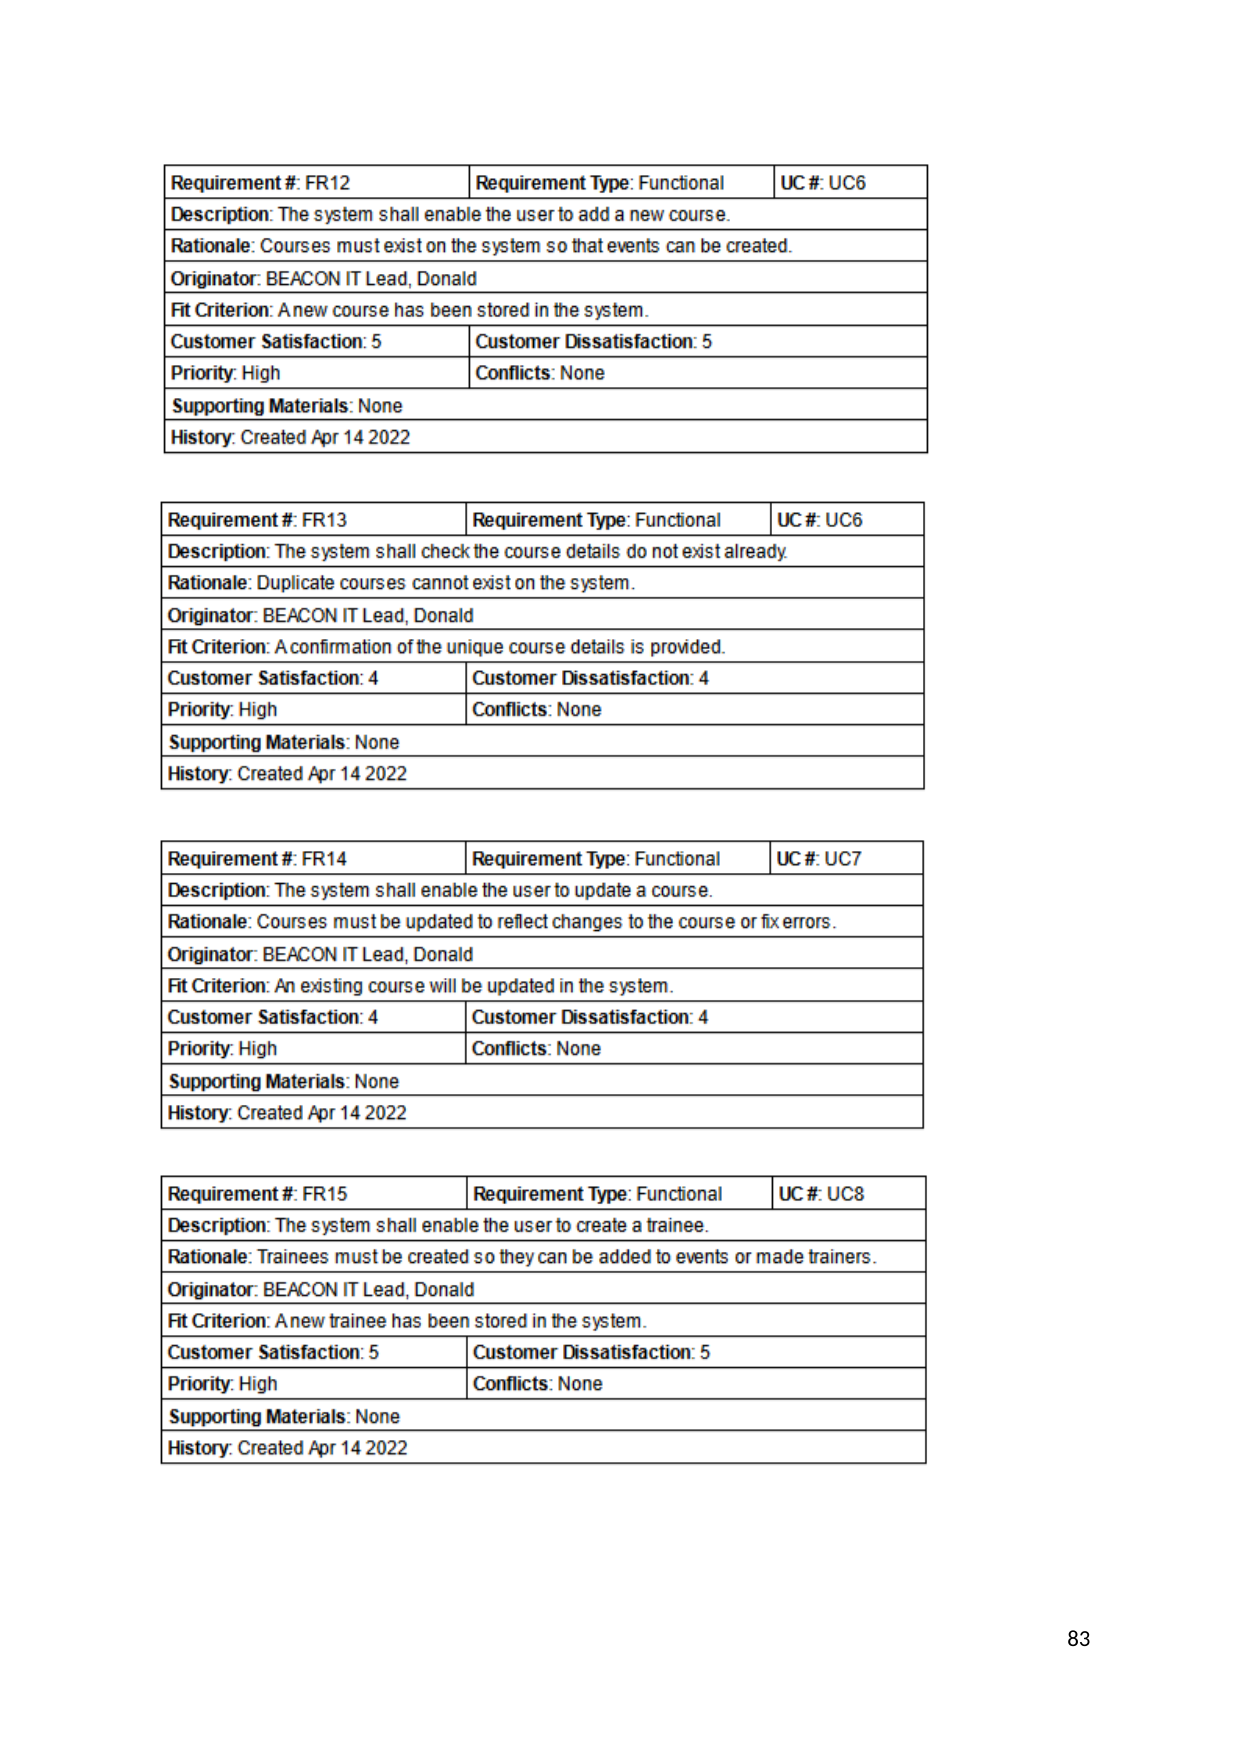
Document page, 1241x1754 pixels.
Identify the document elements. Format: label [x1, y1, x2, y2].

picture [150, 825, 943, 1151]
picture [150, 1157, 938, 1483]
picture [150, 480, 947, 818]
picture [150, 150, 941, 474]
